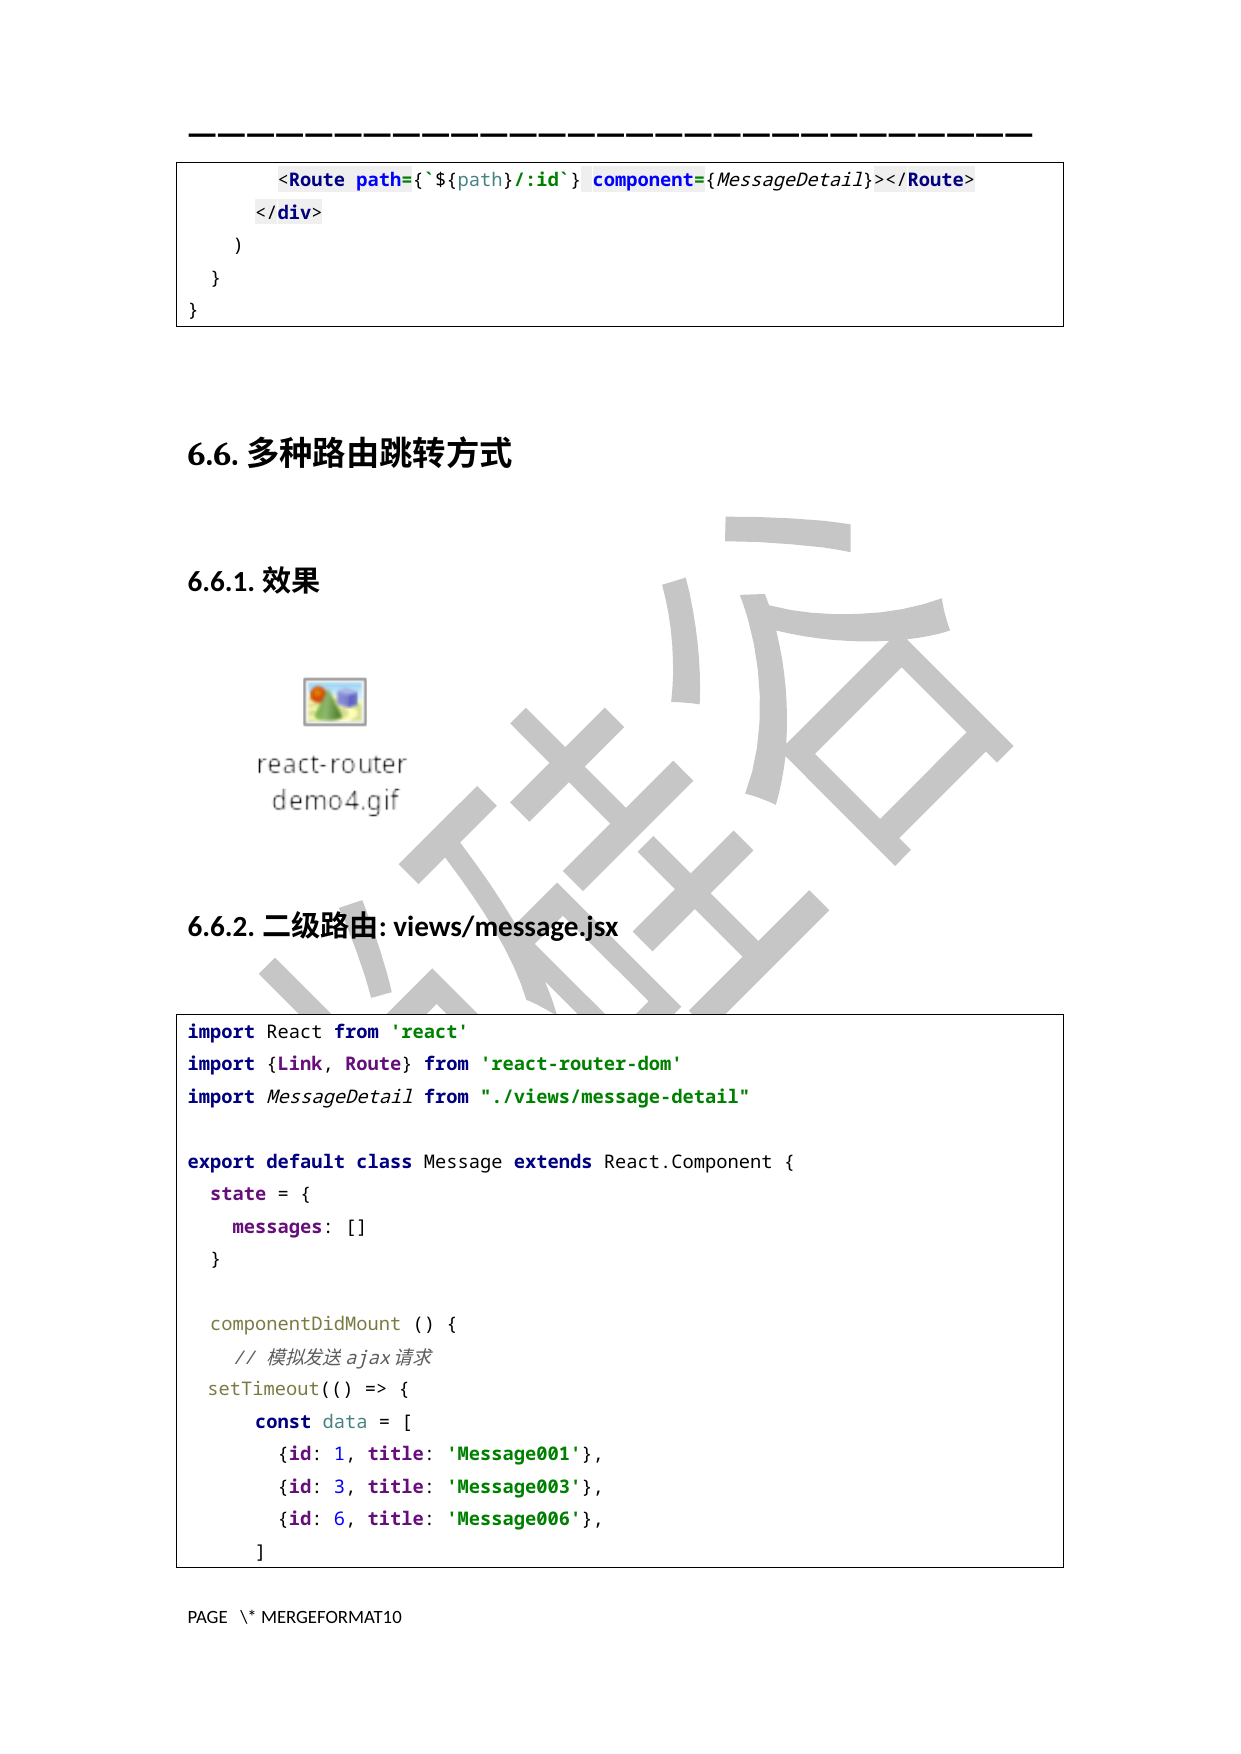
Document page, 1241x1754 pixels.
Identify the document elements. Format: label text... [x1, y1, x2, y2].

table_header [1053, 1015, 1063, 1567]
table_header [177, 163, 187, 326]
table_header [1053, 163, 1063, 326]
subtitle 6.6. 多种路由跳转方式 [187, 419, 1053, 484]
subtitle 6.6.1. 效果 [187, 546, 1053, 611]
subtitle 6.6.2. 二级路由: views/message.jsx [187, 891, 1053, 956]
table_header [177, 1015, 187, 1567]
